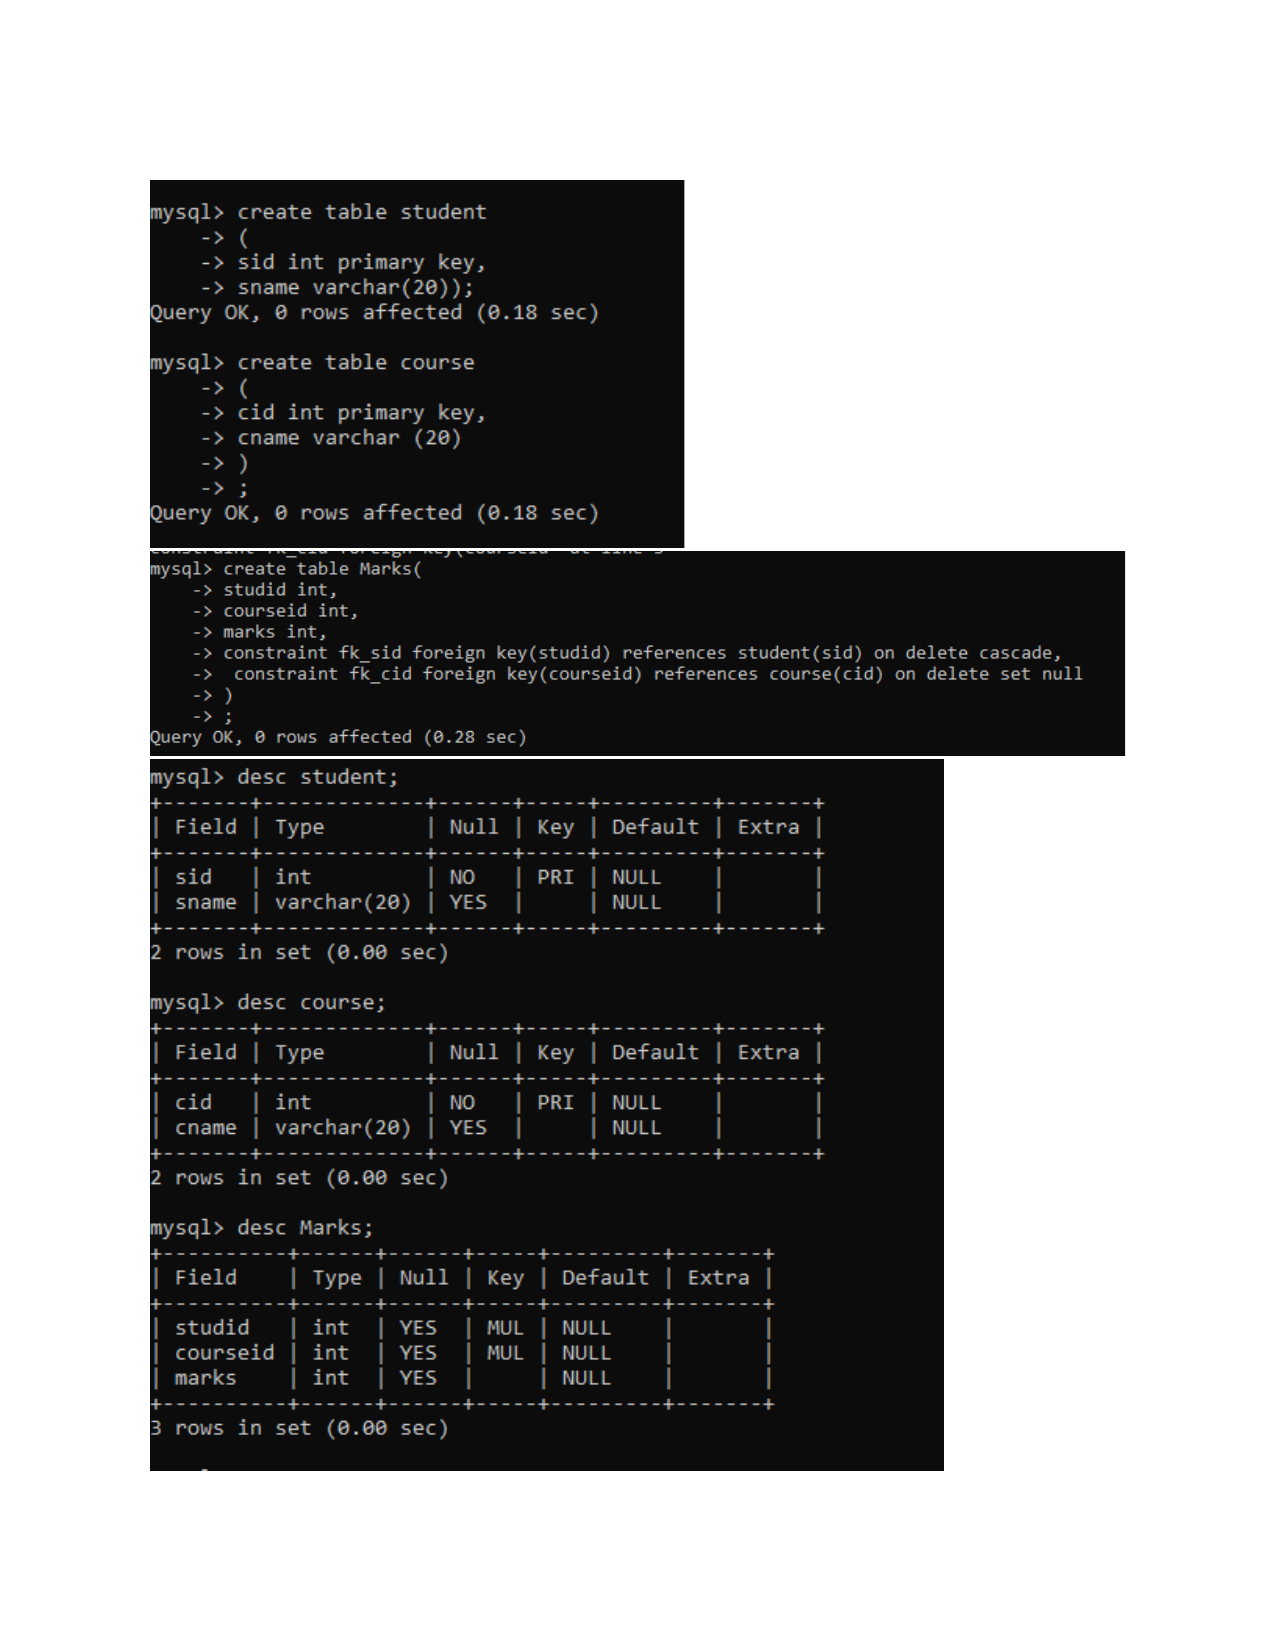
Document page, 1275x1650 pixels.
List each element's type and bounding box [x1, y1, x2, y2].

picture [150, 759, 944, 1471]
picture [150, 551, 1125, 756]
picture [150, 180, 685, 548]
